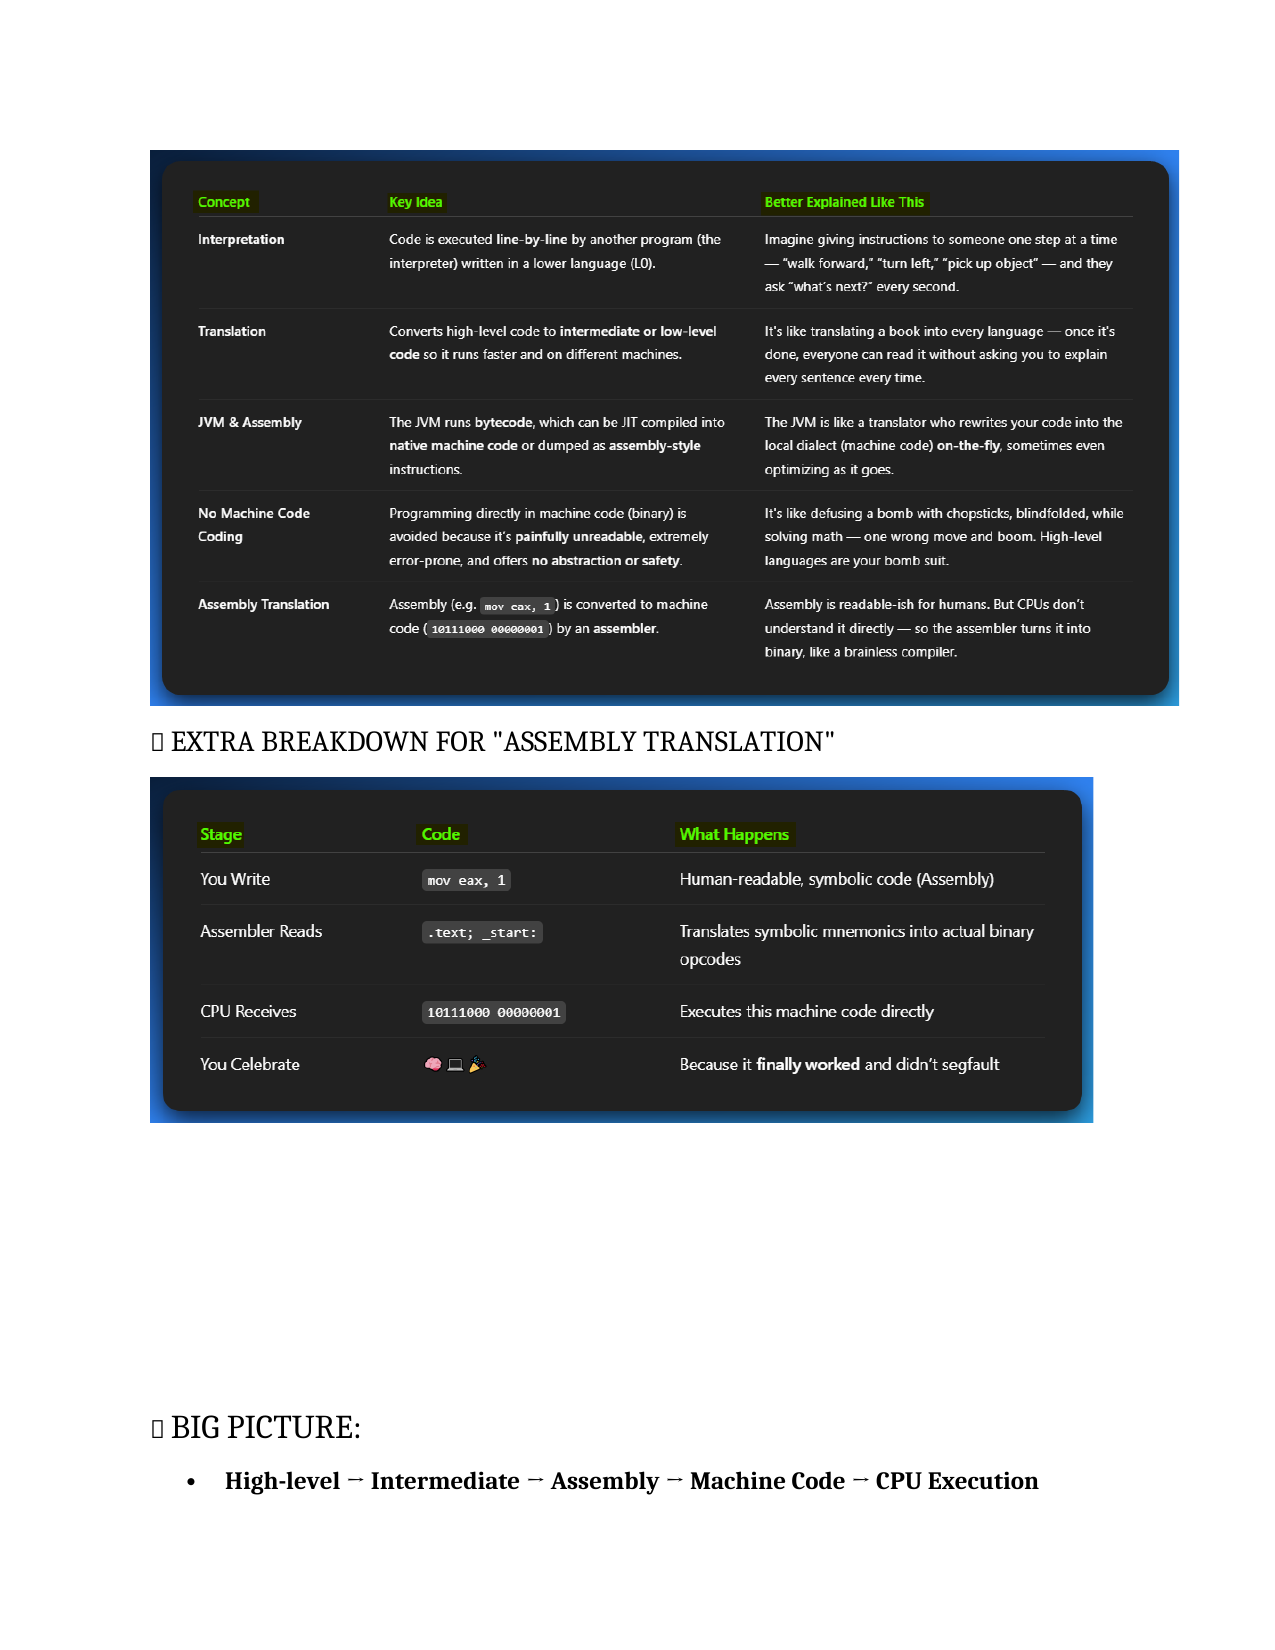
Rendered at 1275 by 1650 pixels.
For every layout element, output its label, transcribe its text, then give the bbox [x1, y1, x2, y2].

picture [150, 150, 1180, 706]
text 🧠 BIG PICTURE: [150, 1409, 1125, 1447]
text 💥 EXTRA BREAKDOWN FOR "ASSEMBLY TRANSLATION" [150, 724, 1125, 758]
list High-level → Intermediate → Assembly → Machine Code → CPU Execution [187, 1467, 1125, 1496]
picture [150, 777, 1094, 1123]
